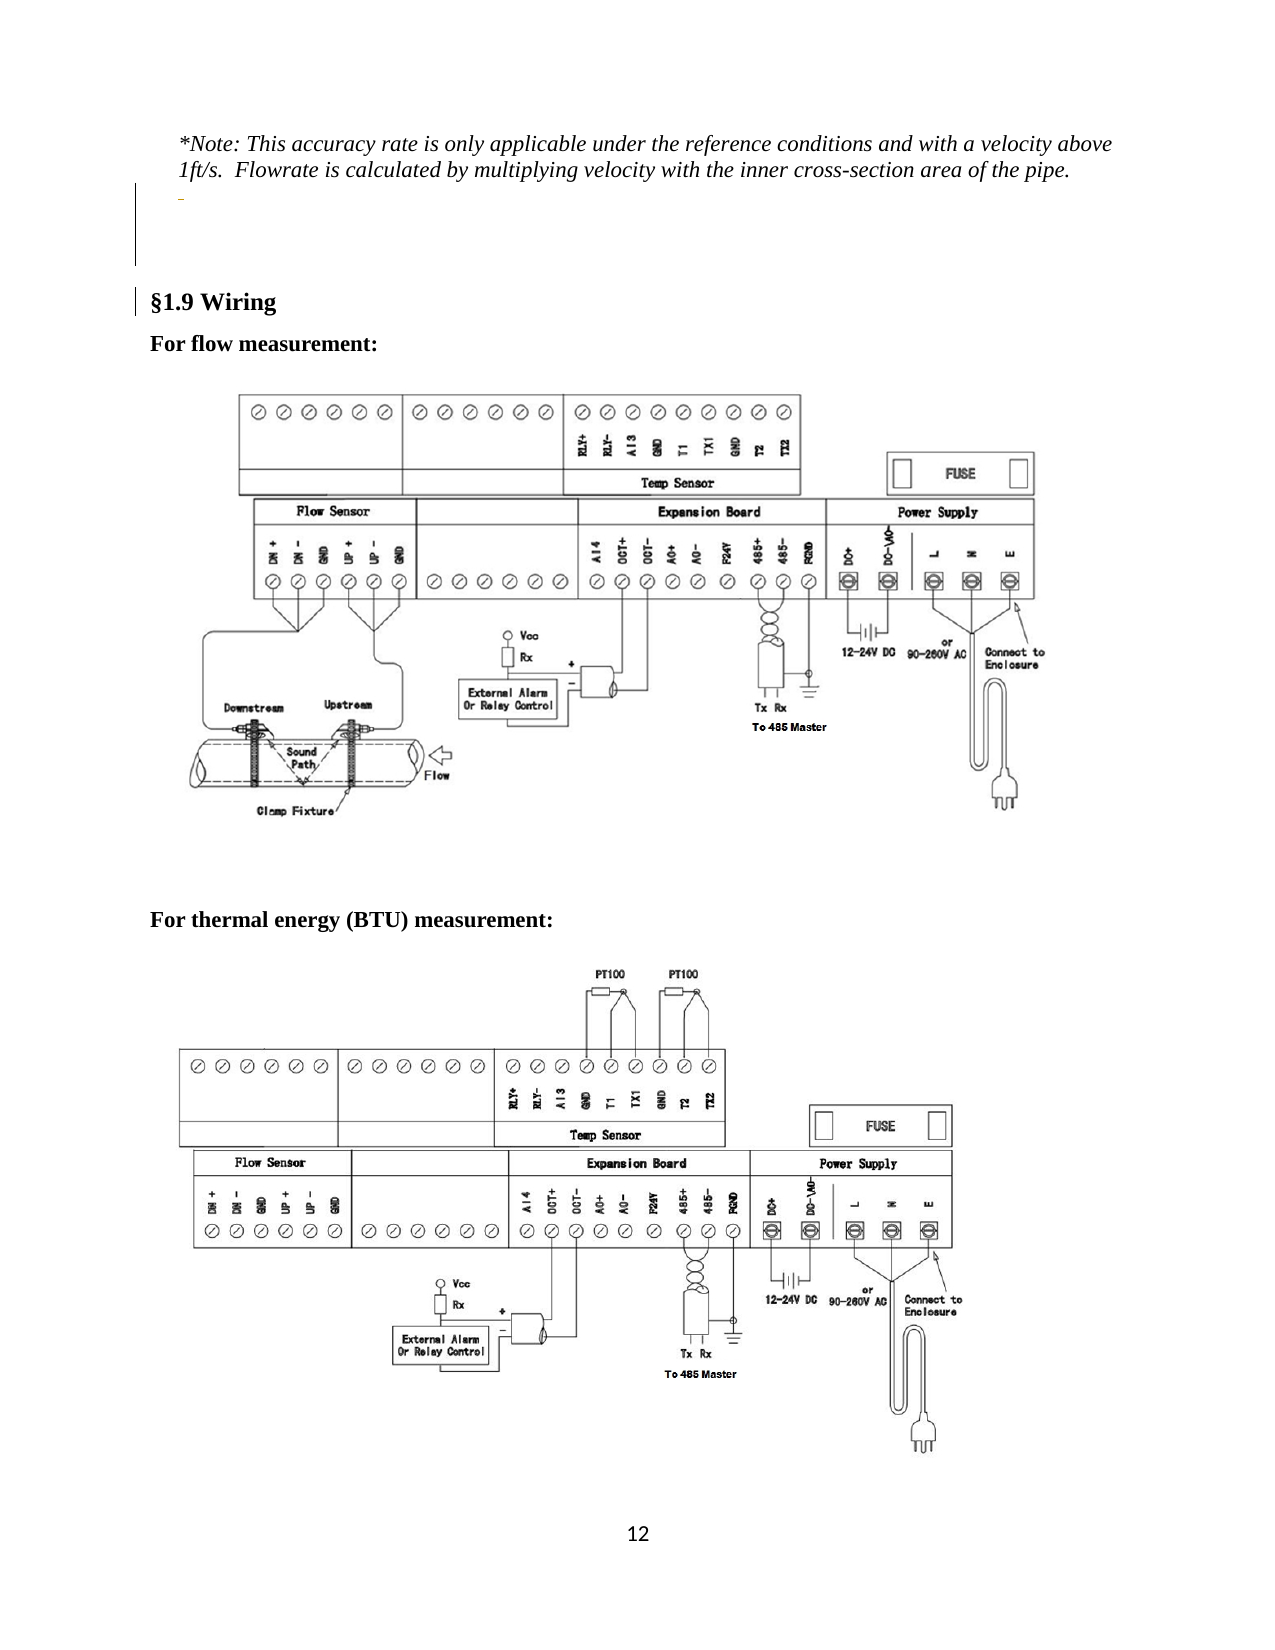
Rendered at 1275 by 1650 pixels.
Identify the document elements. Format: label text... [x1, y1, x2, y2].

subtitle §1.9 Wiring [150, 287, 1125, 316]
text *Note: This accuracy rate is only applicable under the reference conditions and with a velocity above 1ft/s. Flowrate is calculated by multiplying velocity with the inner cross-section area of the pipe. [178, 130, 1115, 182]
text For flow measurement: [150, 330, 1125, 357]
picture [150, 377, 1063, 838]
text For thermal energy (BTU) measurement: [150, 906, 1125, 932]
picture [150, 953, 986, 1488]
